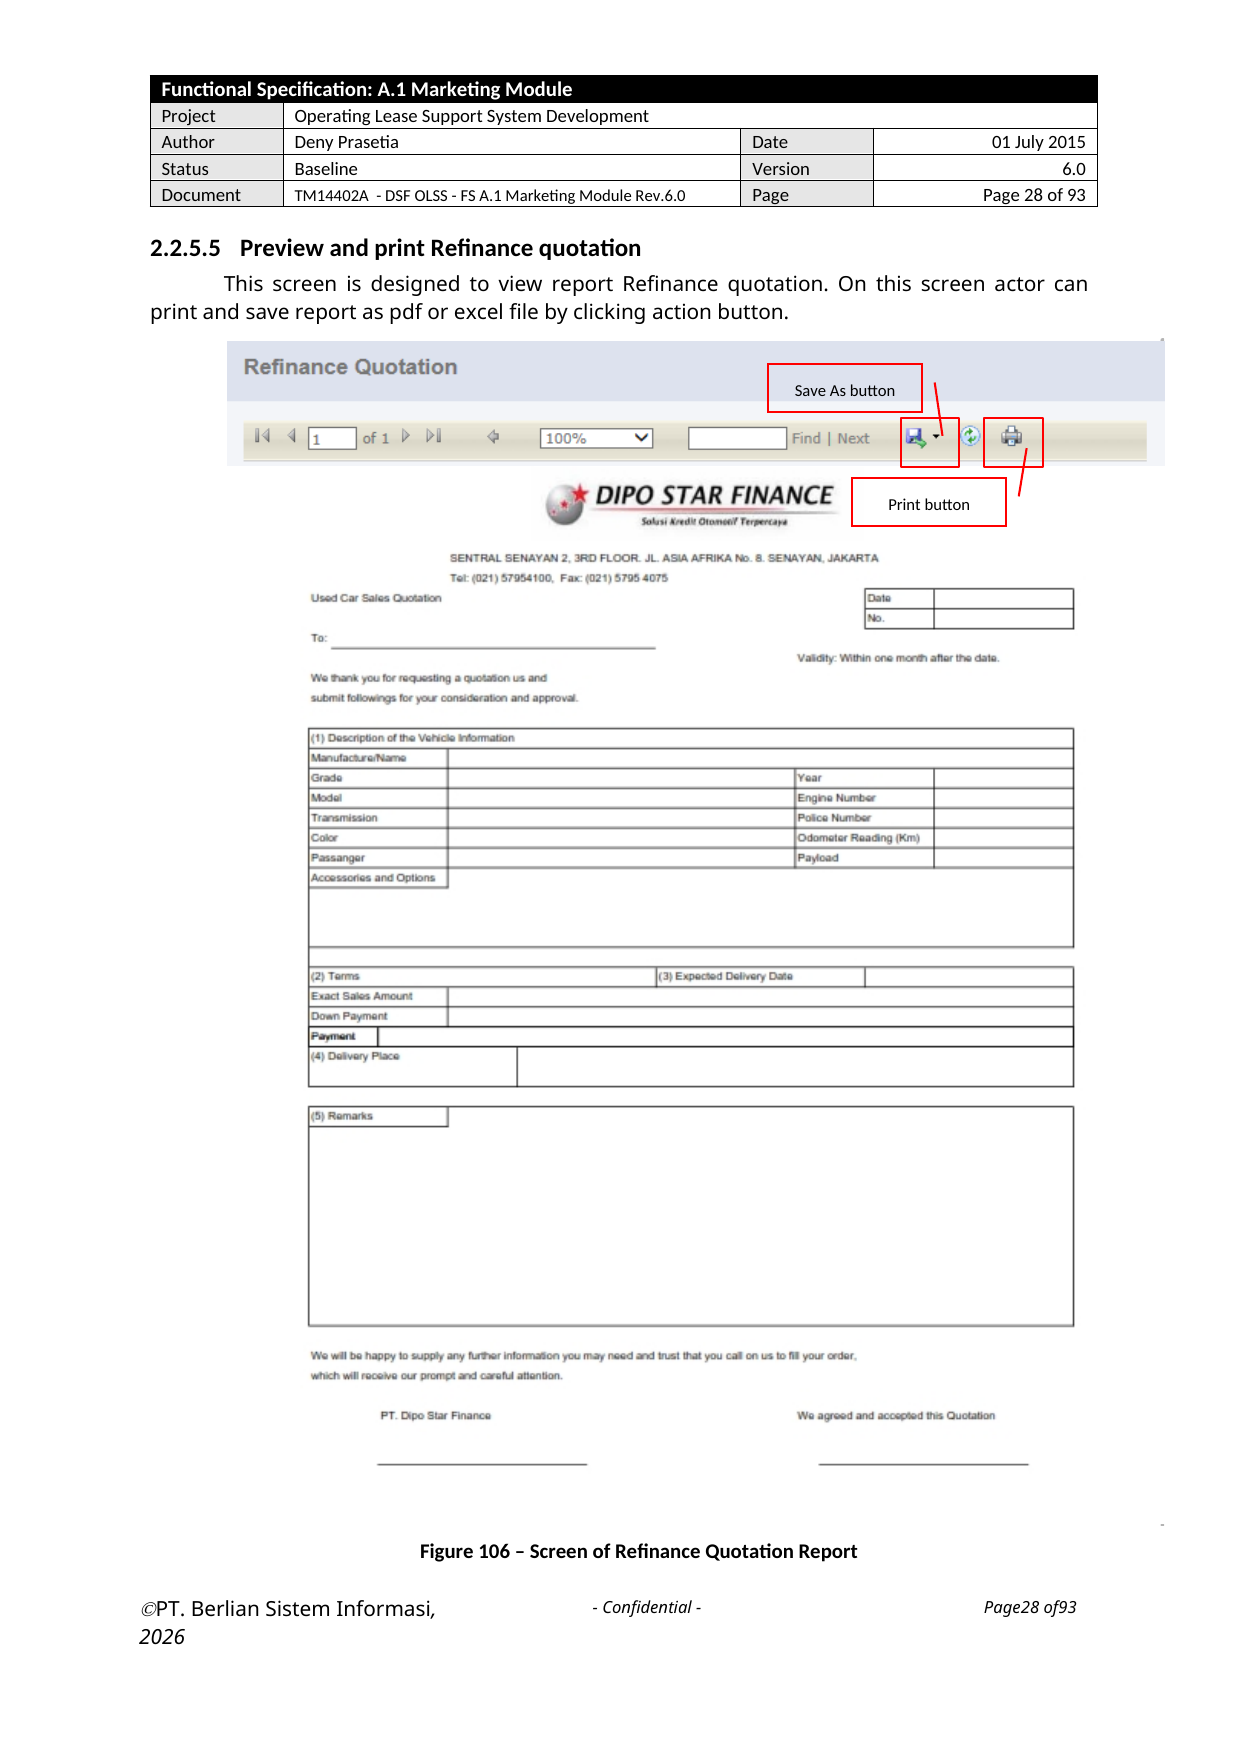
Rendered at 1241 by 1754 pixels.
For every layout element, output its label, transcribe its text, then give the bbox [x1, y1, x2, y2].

text This screen is designed to view report Refinance quotation. On this screen actor can print and save report as pdf or excel file by clicking action button. [150, 269, 1090, 326]
subtitle Preview and print Refinance quotation [150, 232, 1090, 263]
picture [223, 338, 1165, 1526]
text Figure 106 – Screen of Refinance Quotation Report [187, 1538, 1090, 1564]
